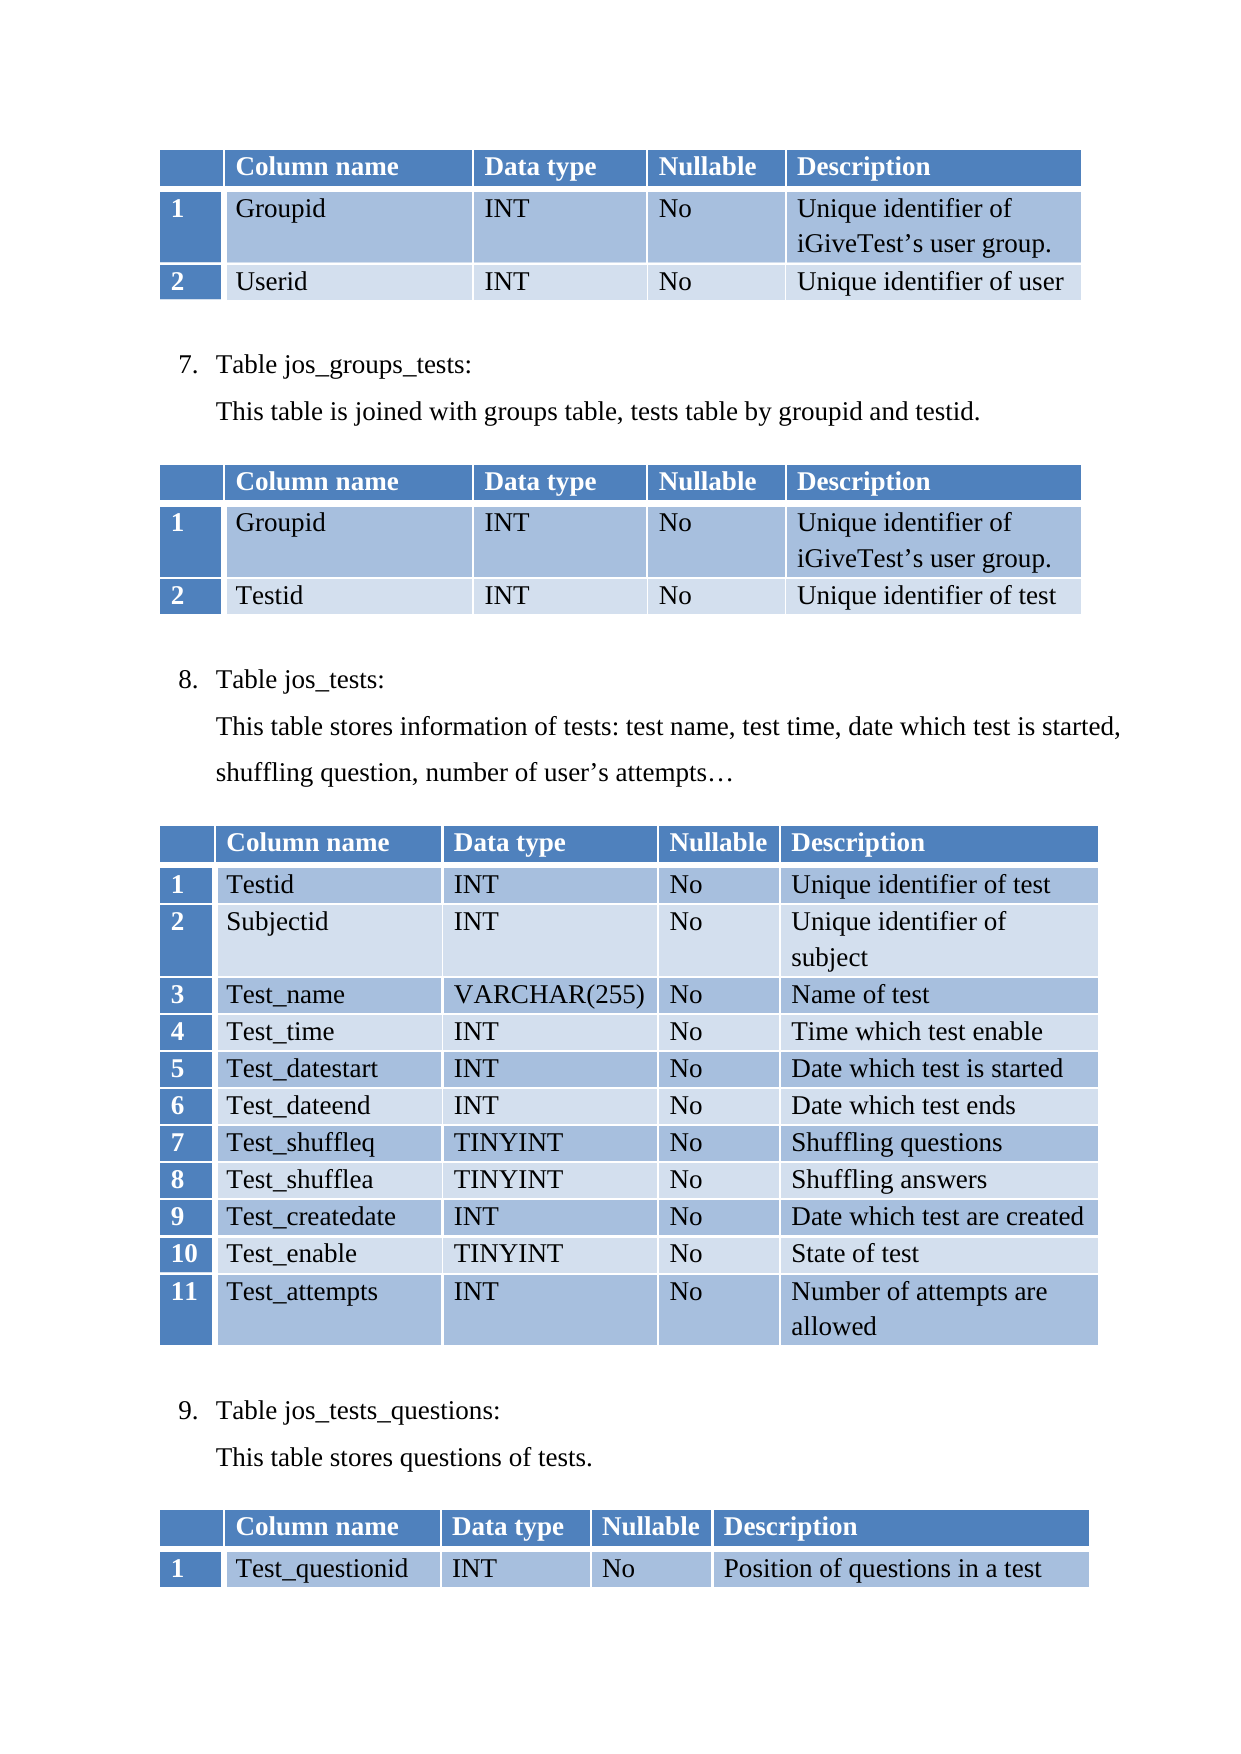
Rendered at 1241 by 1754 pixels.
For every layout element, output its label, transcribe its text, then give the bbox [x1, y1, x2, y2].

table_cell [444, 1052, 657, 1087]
list Table jos_tests: [178, 663, 1122, 694]
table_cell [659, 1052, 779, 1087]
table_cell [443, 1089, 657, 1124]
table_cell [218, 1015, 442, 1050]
list Table jos_groups_tests: [178, 348, 1122, 379]
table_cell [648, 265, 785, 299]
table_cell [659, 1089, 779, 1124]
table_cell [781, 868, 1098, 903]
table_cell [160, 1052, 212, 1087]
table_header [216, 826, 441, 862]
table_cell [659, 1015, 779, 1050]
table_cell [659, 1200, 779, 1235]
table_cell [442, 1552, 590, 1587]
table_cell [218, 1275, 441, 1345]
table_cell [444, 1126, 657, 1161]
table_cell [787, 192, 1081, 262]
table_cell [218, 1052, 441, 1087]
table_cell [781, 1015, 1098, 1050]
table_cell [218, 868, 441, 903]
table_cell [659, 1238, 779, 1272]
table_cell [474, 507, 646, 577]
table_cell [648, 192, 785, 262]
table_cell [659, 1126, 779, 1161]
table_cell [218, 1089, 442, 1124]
list This table stores questions of tests. [216, 1441, 1122, 1472]
list This table is joined with groups table, tests table by groupid and testid. [216, 395, 1122, 426]
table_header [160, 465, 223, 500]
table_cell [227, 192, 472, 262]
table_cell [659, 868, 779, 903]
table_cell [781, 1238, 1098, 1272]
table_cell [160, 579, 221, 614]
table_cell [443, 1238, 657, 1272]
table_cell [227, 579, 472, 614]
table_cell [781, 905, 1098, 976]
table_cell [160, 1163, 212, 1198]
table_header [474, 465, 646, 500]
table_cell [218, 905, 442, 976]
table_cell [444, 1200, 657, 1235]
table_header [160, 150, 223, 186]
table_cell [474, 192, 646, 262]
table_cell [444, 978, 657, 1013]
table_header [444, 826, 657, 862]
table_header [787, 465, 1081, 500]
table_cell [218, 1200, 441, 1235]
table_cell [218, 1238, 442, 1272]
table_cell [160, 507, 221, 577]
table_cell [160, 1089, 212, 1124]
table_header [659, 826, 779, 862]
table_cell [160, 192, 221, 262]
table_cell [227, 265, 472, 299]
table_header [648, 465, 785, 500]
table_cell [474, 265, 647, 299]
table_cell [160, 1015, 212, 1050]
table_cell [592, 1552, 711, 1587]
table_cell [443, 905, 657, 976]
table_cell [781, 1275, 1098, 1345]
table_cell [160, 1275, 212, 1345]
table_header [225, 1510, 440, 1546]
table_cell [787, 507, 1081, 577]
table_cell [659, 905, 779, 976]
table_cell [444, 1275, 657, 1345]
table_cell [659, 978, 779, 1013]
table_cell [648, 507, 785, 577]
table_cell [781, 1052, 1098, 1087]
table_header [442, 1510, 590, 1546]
list This table stores information of tests: test name, test time, date which test is started, shuffling question, number of user’s attempts… [216, 710, 1122, 788]
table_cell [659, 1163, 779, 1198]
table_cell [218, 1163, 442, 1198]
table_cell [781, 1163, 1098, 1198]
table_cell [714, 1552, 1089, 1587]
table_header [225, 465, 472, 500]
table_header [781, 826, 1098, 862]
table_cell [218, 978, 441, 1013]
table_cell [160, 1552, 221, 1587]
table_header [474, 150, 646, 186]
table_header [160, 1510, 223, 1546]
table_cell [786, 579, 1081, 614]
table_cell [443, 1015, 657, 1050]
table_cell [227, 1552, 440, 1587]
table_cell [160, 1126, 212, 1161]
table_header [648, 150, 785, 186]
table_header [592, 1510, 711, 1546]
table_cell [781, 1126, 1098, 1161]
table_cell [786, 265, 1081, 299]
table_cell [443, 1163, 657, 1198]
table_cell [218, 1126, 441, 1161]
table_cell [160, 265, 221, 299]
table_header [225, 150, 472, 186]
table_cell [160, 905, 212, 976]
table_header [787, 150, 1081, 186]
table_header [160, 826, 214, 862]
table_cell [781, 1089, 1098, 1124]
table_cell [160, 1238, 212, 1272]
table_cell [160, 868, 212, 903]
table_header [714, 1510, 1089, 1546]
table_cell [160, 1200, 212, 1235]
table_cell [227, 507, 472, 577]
list Table jos_tests_questions: [178, 1394, 1122, 1425]
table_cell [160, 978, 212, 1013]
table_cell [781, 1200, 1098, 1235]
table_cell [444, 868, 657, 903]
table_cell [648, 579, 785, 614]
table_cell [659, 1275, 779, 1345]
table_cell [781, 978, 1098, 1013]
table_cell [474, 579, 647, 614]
